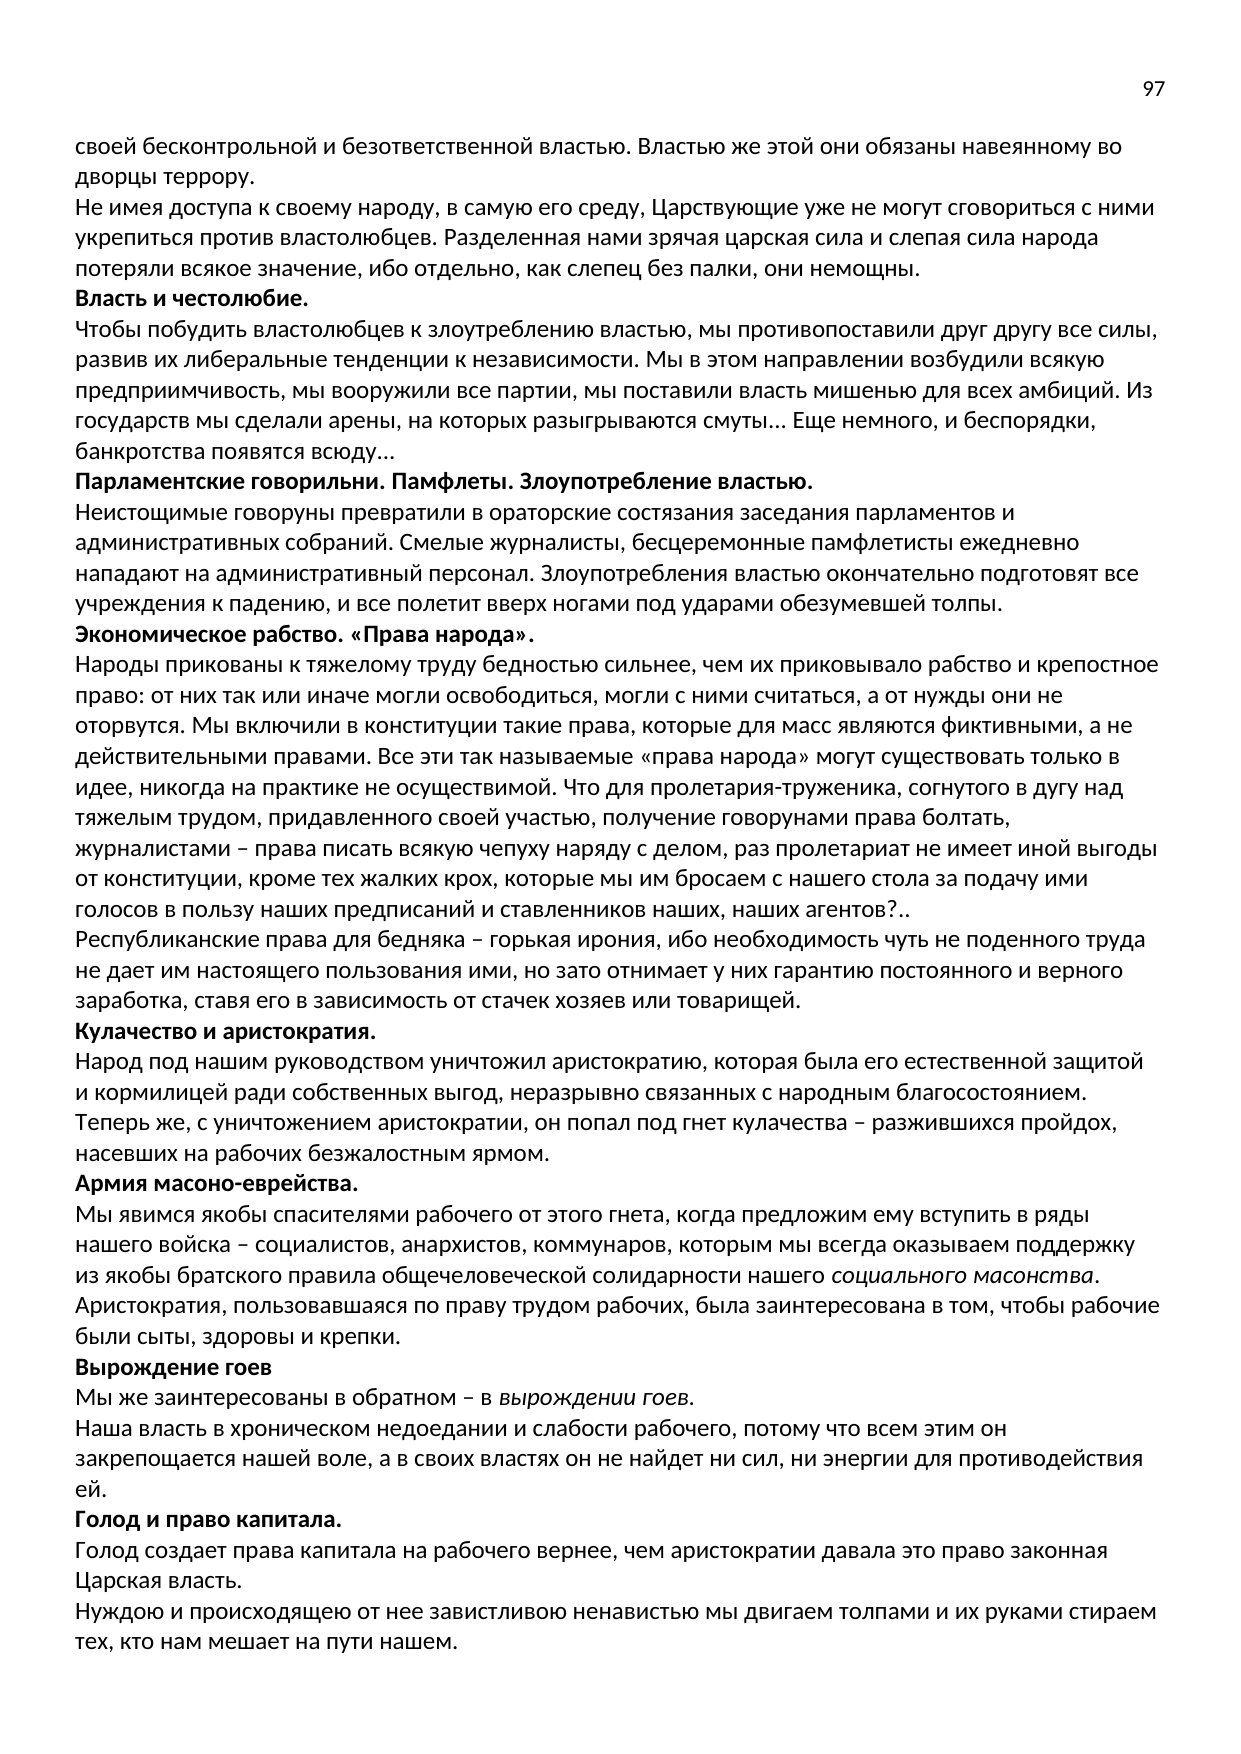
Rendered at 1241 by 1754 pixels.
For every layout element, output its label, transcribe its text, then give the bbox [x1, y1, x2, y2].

text Чтобы побудить властолюбцев к злоутреблению властью, мы противопоставили друг другу все силы, развив их либеральные тенденции к независимости. Мы в этом направлении возбудили всякую предприимчивость, мы вооружили все партии, мы поставили власть мишенью для всех амбиций. Из государств мы сделали арены, на которых разыгрываются смуты... Еще немного, и беспорядки, банкротства появятся всюду... [75, 313, 1165, 466]
text Не имея доступа к своему народу, в самую его среду, Царствующие уже не могут сговориться с ними укрепиться против властолюбцев. Разделенная нами зрячая царская сила и слепая сила народа потеряли всякое значение, ибо отдельно, как слепец без палки, они немощны. [75, 191, 1165, 282]
text Парламентские говорильни. Памфлеты. Злоупотребление властью. [75, 466, 1165, 496]
text Экономическое рабство. «Права народа». [75, 618, 1165, 649]
text своей бесконтрольной и безответственной властью. Властью же этой они обязаны навеянному во дворцы террору. [75, 130, 1165, 191]
text были сыты, здоровы и крепки. [75, 1320, 1165, 1351]
text и кормилицей ради собственных выгод, неразрывно связанных с народным благосостоянием. Теперь же, с уничтожением аристократии, он попал под гнет кулачества – разжившихся пройдох, насевших на рабочих безжалостным ярмом. [75, 1076, 1165, 1167]
text Кулачество и аристократия. [75, 1015, 1165, 1045]
text Голод создает права капитала на рабочего вернее, чем аристократии давала это право законная Царская власть. [75, 1534, 1165, 1595]
text Армия масоно-еврейства. [75, 1167, 1165, 1198]
text Наша власть в хроническом недоедании и слабости рабочего, потому что всем этим он закрепощается нашей воле, а в своих властях он не найдет ни сил, ни энергии для противодействия ей. [75, 1412, 1165, 1503]
text Вырождение гоев [75, 1351, 1165, 1381]
text Народы прикованы к тяжелому труду бедностью сильнее, чем их приковывало рабство и крепостное право: от них так или иначе могли освободиться, могли с ними считаться, а от нужды они не оторвутся. Мы включили в конституции такие права, которые для масс являются фиктивными, а не действительными правами. Все эти так называемые «права народа» могут существовать только в идее, никогда на практике не осуществимой. Что для пролетария-труженика, согнутого в дугу над тяжелым трудом, придавленного своей участью, получение говорунами права болтать, журналистами – права писать всякую чепуху наряду с делом, раз пролетариат не имеет иной выгоды [75, 649, 1165, 862]
text Голод и право капитала. [75, 1503, 1165, 1534]
text Республиканские права для бедняка – горькая ирония, ибо необходимость чуть не поденного труда не дает им настоящего пользования ими, но зато отнимает у них гарантию постоянного и верного заработка, ставя его в зависимость от стачек хозяев или товарищей. [75, 923, 1165, 1015]
text от конституции, кроме тех жалких крох, которые мы им бросаем с нашего стола за подачу ими голосов в пользу наших предписаний и ставленников наших, наших агентов?.. [75, 862, 1165, 923]
text Неистощимые говоруны превратили в ораторские состязания заседания парламентов и административных собраний. Смелые журналисты, бесцеремонные памфлетисты ежедневно нападают на административный персонал. Злоупотребления властью окончательно подготовят все учреждения к падению, и все полетит вверх ногами под ударами обезумевшей толпы. [75, 496, 1165, 618]
text Народ под нашим руководством уничтожил аристократию, которая была его естественной защитой [75, 1045, 1165, 1076]
text Мы явимся якобы спасителями рабочего от этого гнета, когда предложим ему вступить в ряды нашего войска – социалистов, анархистов, коммунаров, которым мы всегда оказываем поддержку из якобы братского правила общечеловеческой солидарности нашего социального масонства. Аристократия, пользовавшаяся по праву трудом рабочих, была заинтересована в том, чтобы рабочие [75, 1198, 1165, 1320]
text Мы же заинтересованы в обратном – в вырождении гоев. [75, 1381, 1165, 1412]
text Нуждою и происходящею от нее завистливою ненавистью мы двигаем толпами и их руками стираем тех, кто нам мешает на пути нашем. [75, 1595, 1165, 1656]
text Власть и честолюбие. [75, 282, 1165, 313]
